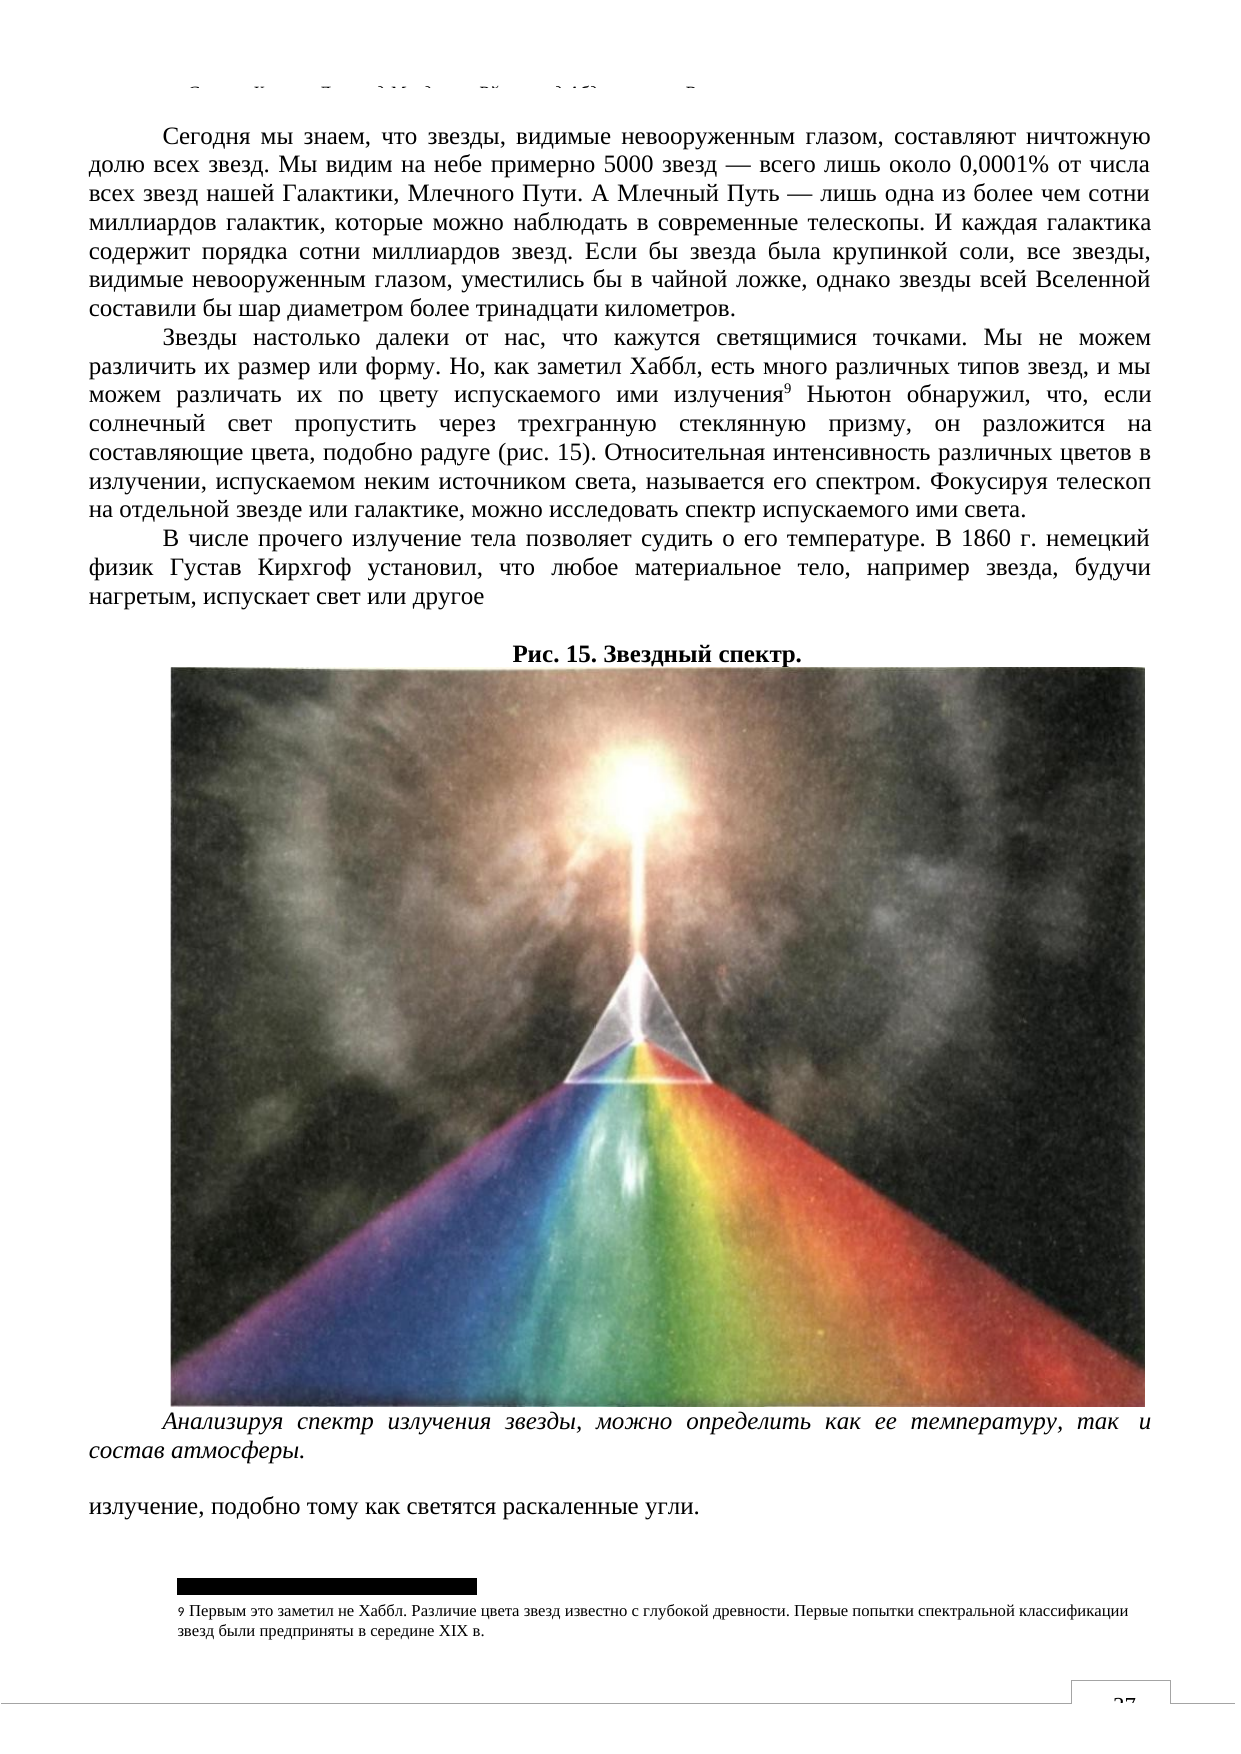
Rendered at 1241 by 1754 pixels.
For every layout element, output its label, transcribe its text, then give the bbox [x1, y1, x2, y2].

subtitle Рис. 15. Звездный спектр. [512, 639, 1163, 668]
text излучение, подобно тому как светятся раскаленные угли. [88, 1491, 1163, 1520]
list Первым это заметил не Хаббл. Различие цвета звезд известно с глубокой древности. Первые попытки спектральной классификации звезд были предприняты в середине XIX в. [177, 1578, 1129, 1640]
text В числе прочего излучение тела позволяет судить о его температуре. В 1860 г. немецкий физик Густав Кирхгоф установил, что любое материальное тело, например звезда, будучи нагретым, испускает свет или другое [88, 523, 1151, 609]
text Анализируя спектр излучения звезды, можно определить как ее температуру, так и состав атмосферы. [88, 1406, 1151, 1464]
text Сегодня мы знаем, что звезды, видимые невооруженным глазом, составляют ничтожную долю всех звезд. Мы видим на небе примерно 5000 звезд — всего лишь около 0,0001% от числа всех звезд нашей Галактики, Млечного Пути. А Млечный Путь — лишь одна из более чем сотни миллиардов галактик, которые можно наблюдать в современные телескопы. И каждая галактика содержит порядка сотни миллиардов звезд. Если бы звезда была крупинкой соли, все звезды, видимые невооруженным глазом, уместились бы в чайной ложке, однако звезды всей Вселенной составили бы шар диаметром более тринадцати километров. [88, 121, 1152, 322]
picture [170, 667, 1145, 1407]
text Звезды настолько далеки от нас, что кажутся светящимися точками. Мы не можем различить их размер или форму. Но, как заметил Хаббл, есть много различных типов звезд, и мы можем различать их по цвету испускаемого ими излучения9 Ньютон обнаружил, что, если солнечный свет пропустить через трехгранную стеклянную призму, он разложится на составляющие цвета, подобно радуге (рис. 15). Относительная интенсивность различных цветов в излучении, испускаемом неким источником света, называется его спектром. Фокусируя телескоп на отдельной звезде или галактике, можно исследовать спектр испускаемого ими света. [88, 322, 1152, 523]
